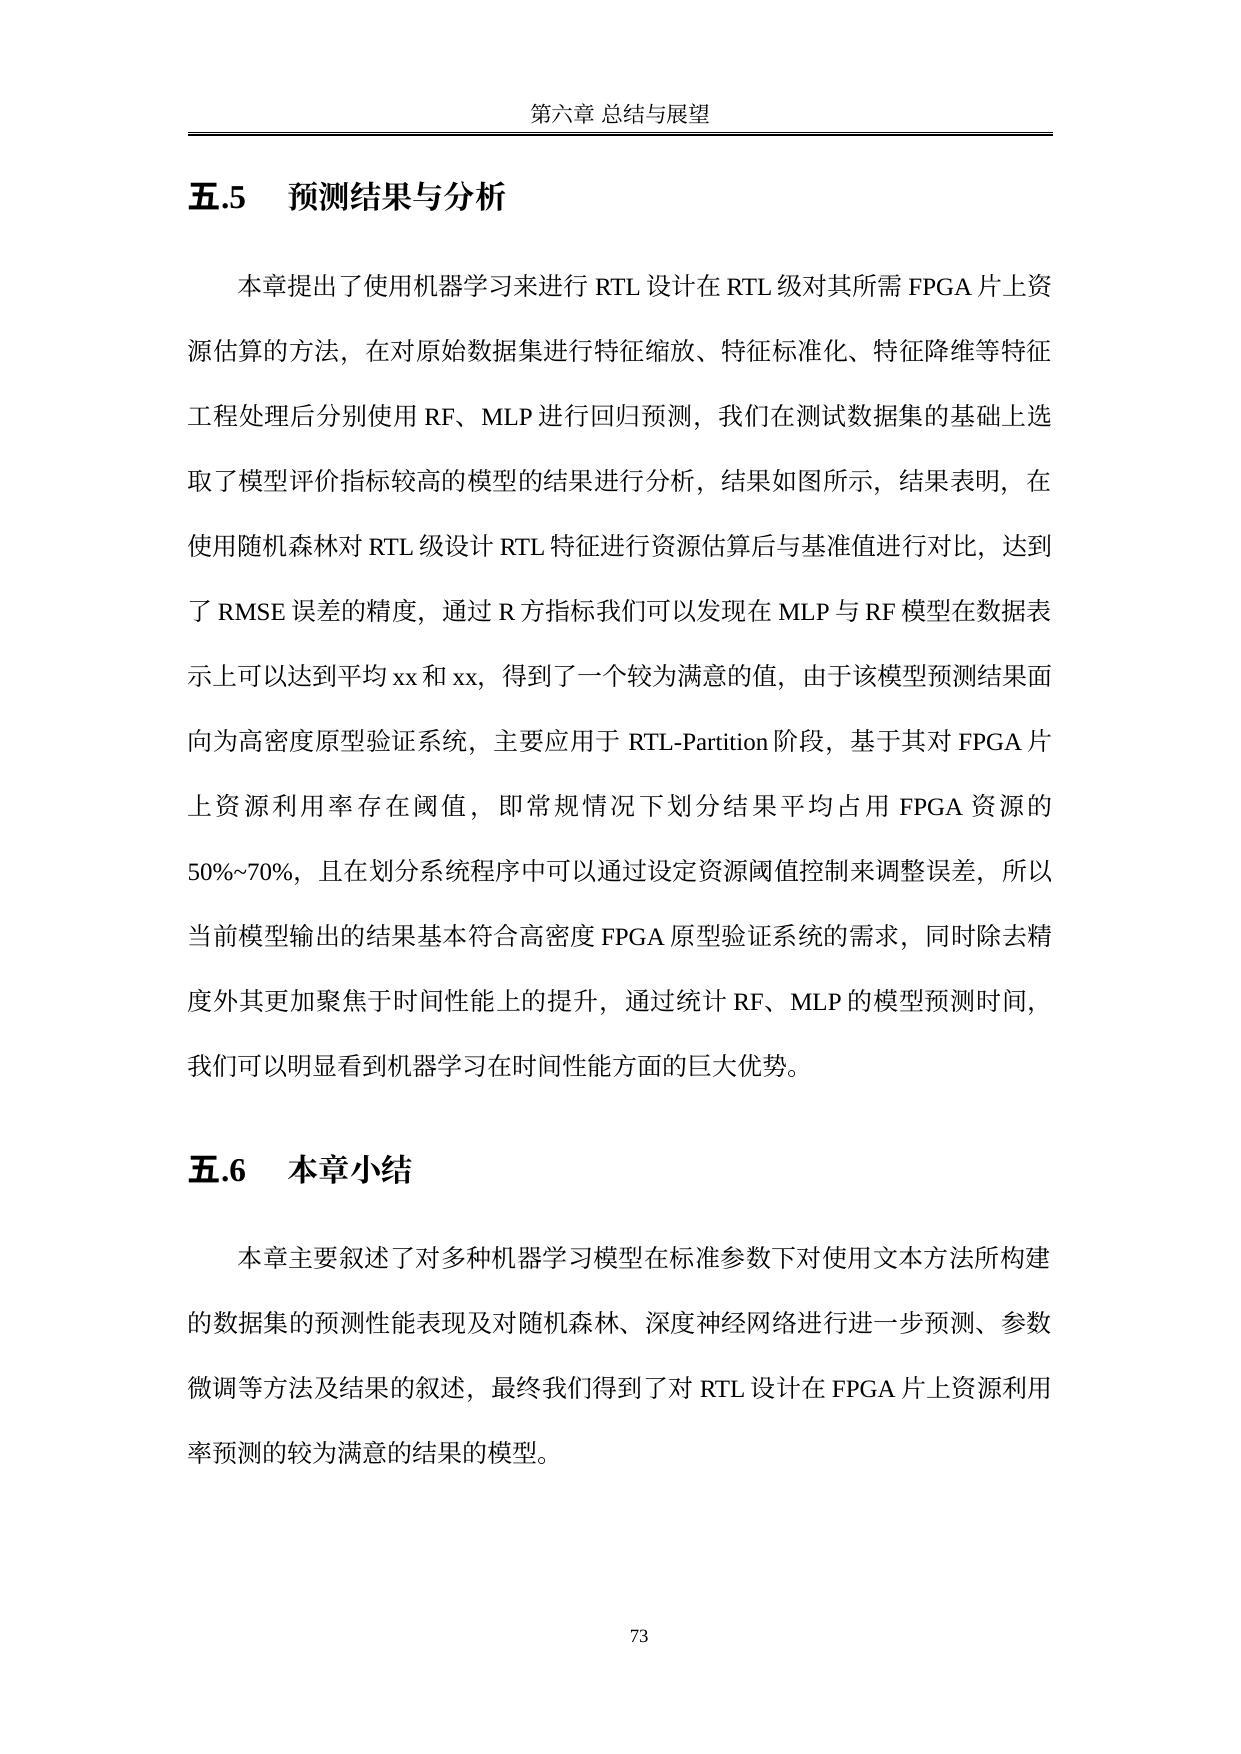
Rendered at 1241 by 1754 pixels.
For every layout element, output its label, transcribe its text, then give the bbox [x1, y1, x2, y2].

subtitle 预测结果与分析 [187, 162, 1053, 227]
text 本章主要叙述了对多种机器学习模型在标准参数下对使用文本方法所构建的数据集的预测性能表现及对随机森林、深度神经网络进行进一步预测、参数微调等方法及结果的叙述，最终我们得到了对RTL设计在FPGA片上资源利用率预测的较为满意的结果的模型。 [187, 1224, 1053, 1484]
text 本章提出了使用机器学习来进行RTL设计在RTL级对其所需FPGA片上资源估算的方法，在对原始数据集进行特征缩放、特征标准化、特征降维等特征工程处理后分别使用RF、MLP进行回归预测，我们在测试数据集的基础上选取了模型评价指标较高的模型的结果进行分析，结果如图所示，结果表明，在使用随机森林对RTL级设计RTL特征进行资源估算后与基准值进行对比，达到了RMSE误差的精度，通过R方指标我们可以发现在MLP与RF模型在数据表示上可以达到平均xx和xx，得到了一个较为满意的值，由于该模型预测结果面向为高密度原型验证系统，主要应用于RTL-Partition阶段，基于其对FPGA片上资源利用率存在阈值，即常规情况下划分结果平均占用FPGA资源的50%~70%，且在划分系统程序中可以通过设定资源阈值控制来调整误差，所以当前模型输出的结果基本符合高密度FPGA原型验证系统的需求，同时除去精度外其更加聚焦于时间性能上的提升，通过统计RF、MLP的模型预测时间，我们可以明显看到机器学习在时间性能方面的巨大优势。 [187, 252, 1053, 1097]
subtitle 本章小结 [187, 1134, 1053, 1199]
